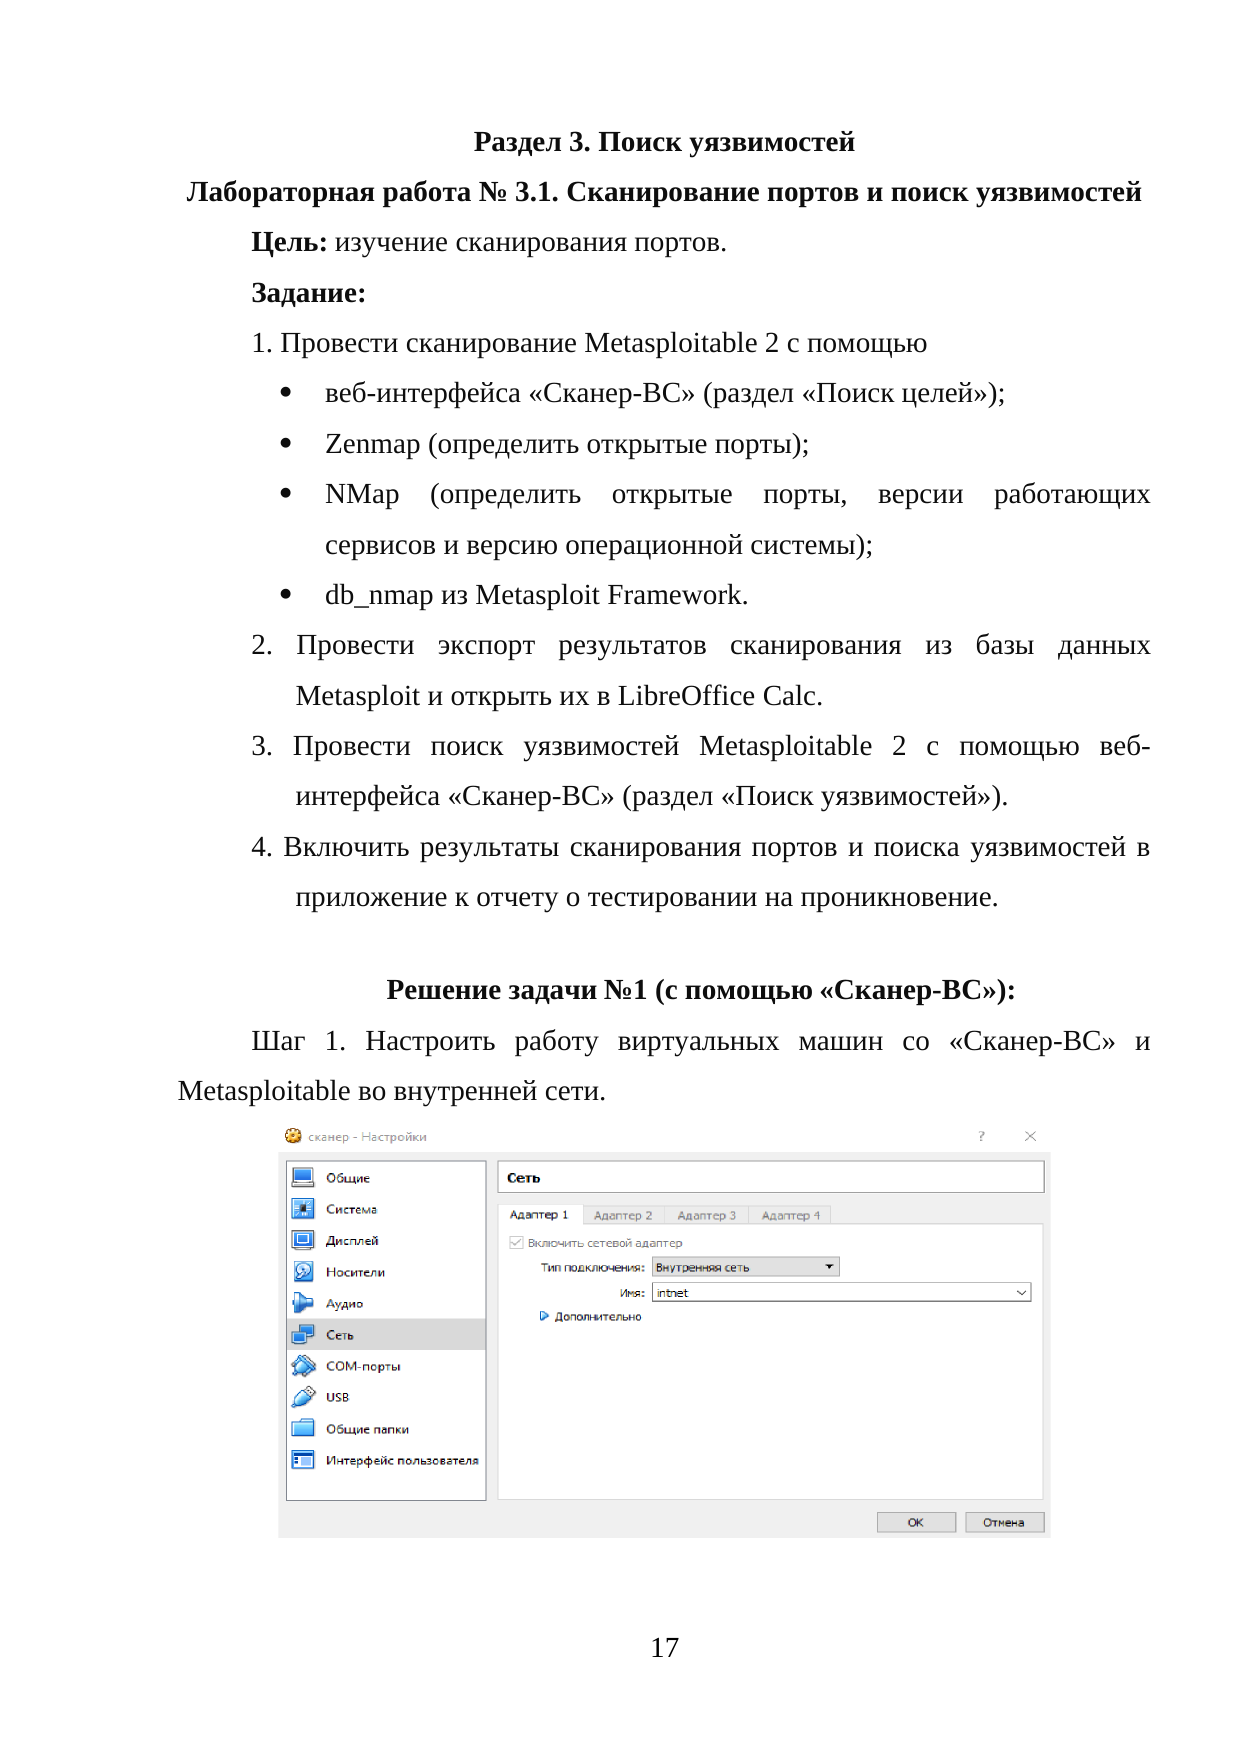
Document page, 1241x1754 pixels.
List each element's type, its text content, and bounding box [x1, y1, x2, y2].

text 3. Провести поиск уязвимостей Metasploitable 2 с помощью веб-интерфейса «Сканер-ВС» (раздел «Поиск уязвимостей»). [251, 728, 1152, 812]
text 4. Включить результаты сканирования портов и поиска уязвимостей в приложение к отчету о тестировании на проникновение. [251, 829, 1152, 913]
text 1. Провести сканирование Metasploitable 2 с помощью [251, 325, 1152, 359]
text Шаг 1. Настроить работу виртуальных машин со «Сканер-ВС» и Metasploitable во внутренней сети. [177, 1023, 1152, 1107]
text 2. Провести экспорт результатов сканирования из базы данных Metasploit и открыть их в LibreOffice Calc. [251, 627, 1152, 711]
list NMap (определить открытые порты, версии работающих сервисов и версию операционной системы); [281, 476, 1152, 560]
list веб-интерфейса «Сканер-ВС» (раздел «Поиск целей»); [281, 376, 1152, 409]
text Цель: изучение сканирования портов. [177, 224, 1152, 258]
picture [278, 1123, 1051, 1538]
text Задание: [177, 275, 1152, 308]
list db_nmap из Metasploit Framework. [281, 577, 1152, 611]
list Zenmap (определить открытые порты); [281, 426, 1152, 459]
subtitle Раздел 3. Поиск уязвимостей [177, 124, 1152, 157]
text Решение задачи №1 (с помощью «Сканер-ВС»): [177, 972, 1152, 1006]
subtitle Лабораторная работа № 3.1. Сканирование портов и поиск уязвимостей [177, 174, 1152, 208]
